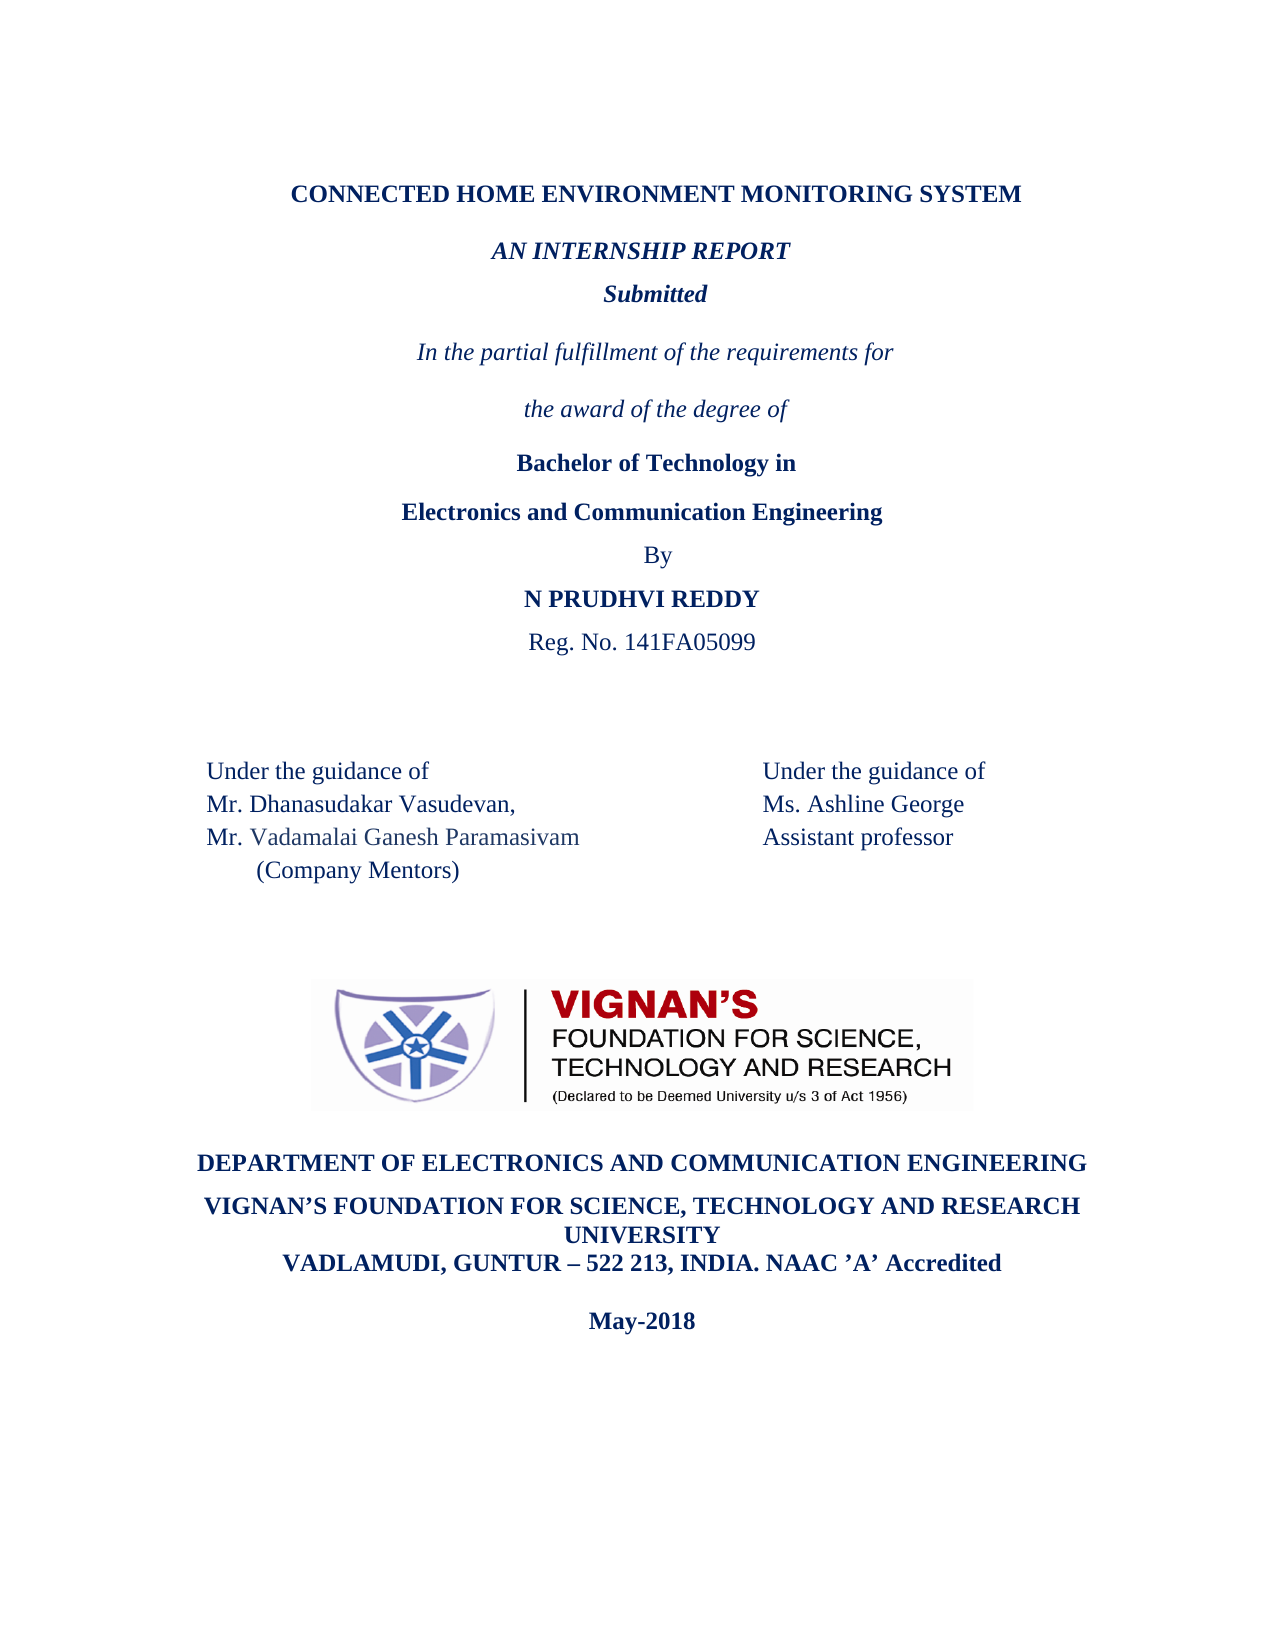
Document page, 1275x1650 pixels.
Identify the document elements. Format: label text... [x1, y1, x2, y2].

text May-2018 [187, 1306, 1096, 1335]
text the award of the degree of [187, 394, 1125, 423]
text VIGNAN’S FOUNDATION FOR SCIENCE, TECHNOLOGY AND RESEARCH UNIVERSITY [187, 1191, 1096, 1248]
text By [187, 541, 1097, 569]
text (Company Mentors) [187, 855, 1096, 917]
text Under the guidance of Under the guidance of [187, 756, 1096, 785]
text CONNECTED HOME ENVIRONMENT MONITORING SYSTEM [187, 179, 1125, 207]
text Reg. No. 141FA05099 [187, 627, 1096, 656]
text Electronics and Communication Engineering [187, 497, 1096, 526]
text Mr. Dhanasudakar Vasudevan, Ms. Ashline George [187, 789, 1096, 818]
text Mr. Vadamalai Ganesh Paramasivam Assistant professor [187, 822, 1096, 851]
text Bachelor of Technology in [187, 448, 1125, 477]
text AN INTERNSHIP REPORT [187, 236, 1097, 265]
picture [311, 979, 974, 1111]
text N PRUDHVI REDDY [187, 584, 1096, 612]
text VADLAMUDI, GUNTUR – 522 213, INDIA. NAAC ’A’ Accredited [187, 1248, 1096, 1277]
text Submitted [187, 279, 1125, 308]
text In the partial fulfillment of the requirements for [187, 337, 1125, 366]
text DEPARTMENT OF ELECTRONICS AND COMMUNICATION ENGINEERING [187, 1148, 1097, 1177]
